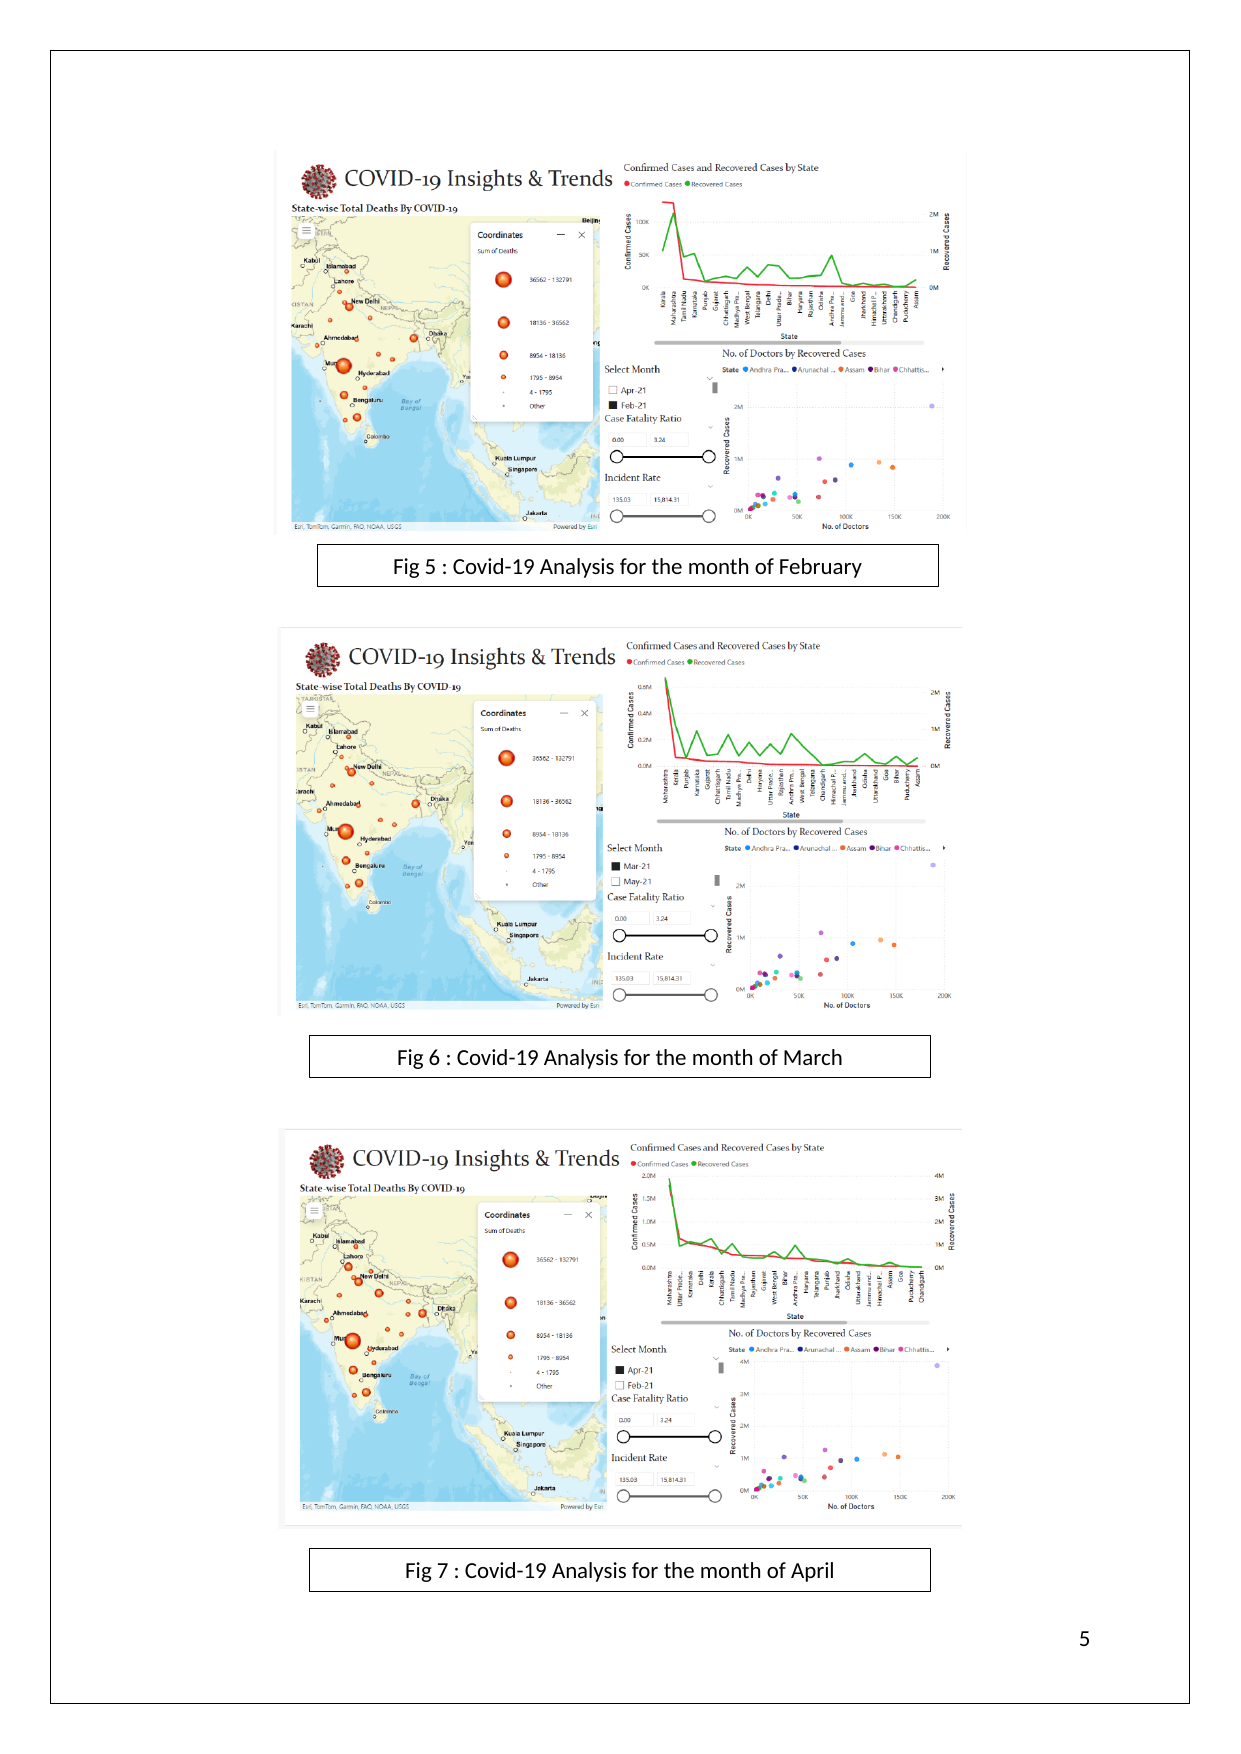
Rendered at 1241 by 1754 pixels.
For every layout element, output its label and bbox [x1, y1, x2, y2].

picture [277, 627, 963, 1016]
picture [278, 1128, 962, 1529]
picture [273, 150, 967, 535]
